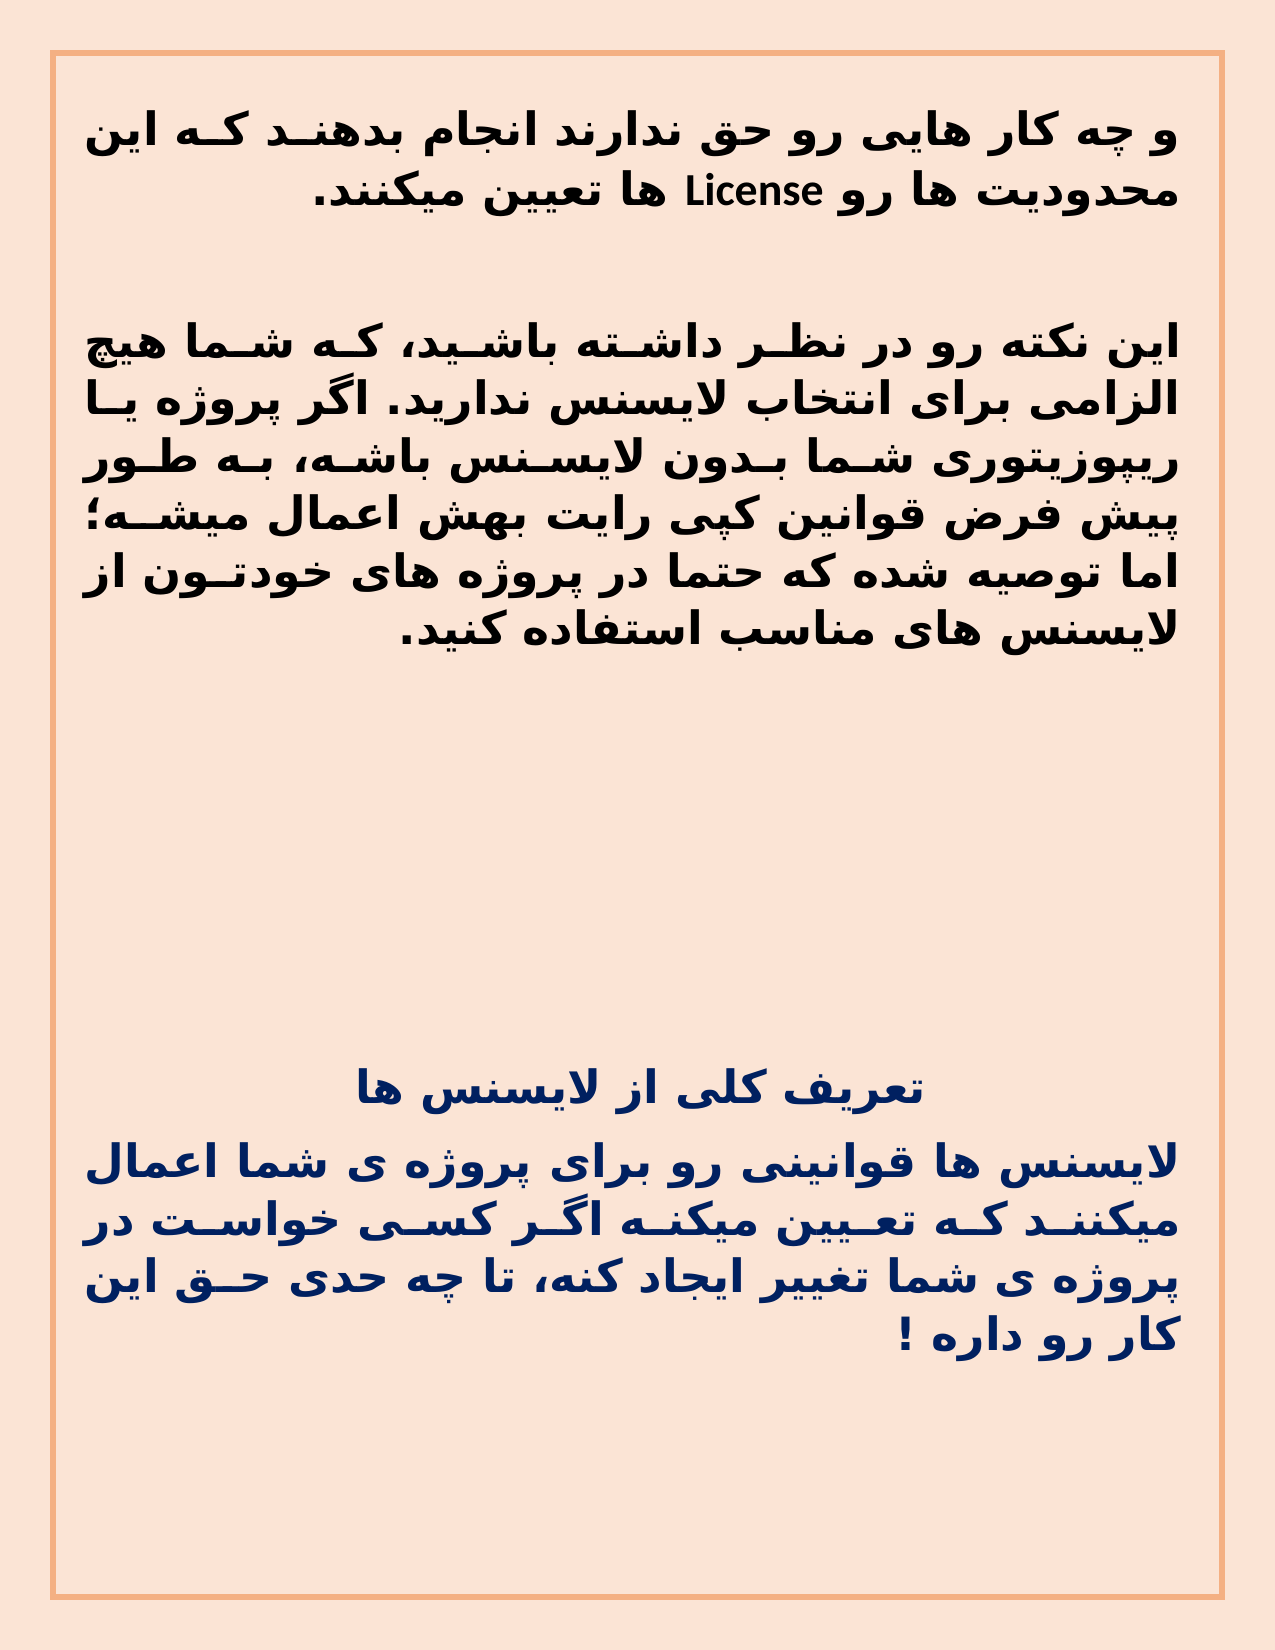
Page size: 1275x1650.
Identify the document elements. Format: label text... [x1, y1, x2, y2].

text این نکته رو در نظر داشته باشید، که شما هیچ الزامی برای انتخاب لایسنس ندارید. اگر پروژه یا ریپوزیتوری شما بدون لایسنس باشه، به طور پیش فرض قوانین کپی رایت بهش اعمال میشه؛ اما توصیه شده که حتما در پروژه های خودتون از لایسنس های مناسب استفاده کنید. [84, 314, 1181, 655]
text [84, 103, 1181, 216]
text تعریف کلی از لایسنس ها [84, 1061, 1181, 1114]
text لایسنس ها قوانینی رو برای پروژه ی شما اعمال میکنند که تعیین میکنه اگر کسی خواست در پروژه ی شما تغییر ایجاد کنه، تا چه حدی حق این کار رو داره ! [84, 1135, 1181, 1361]
